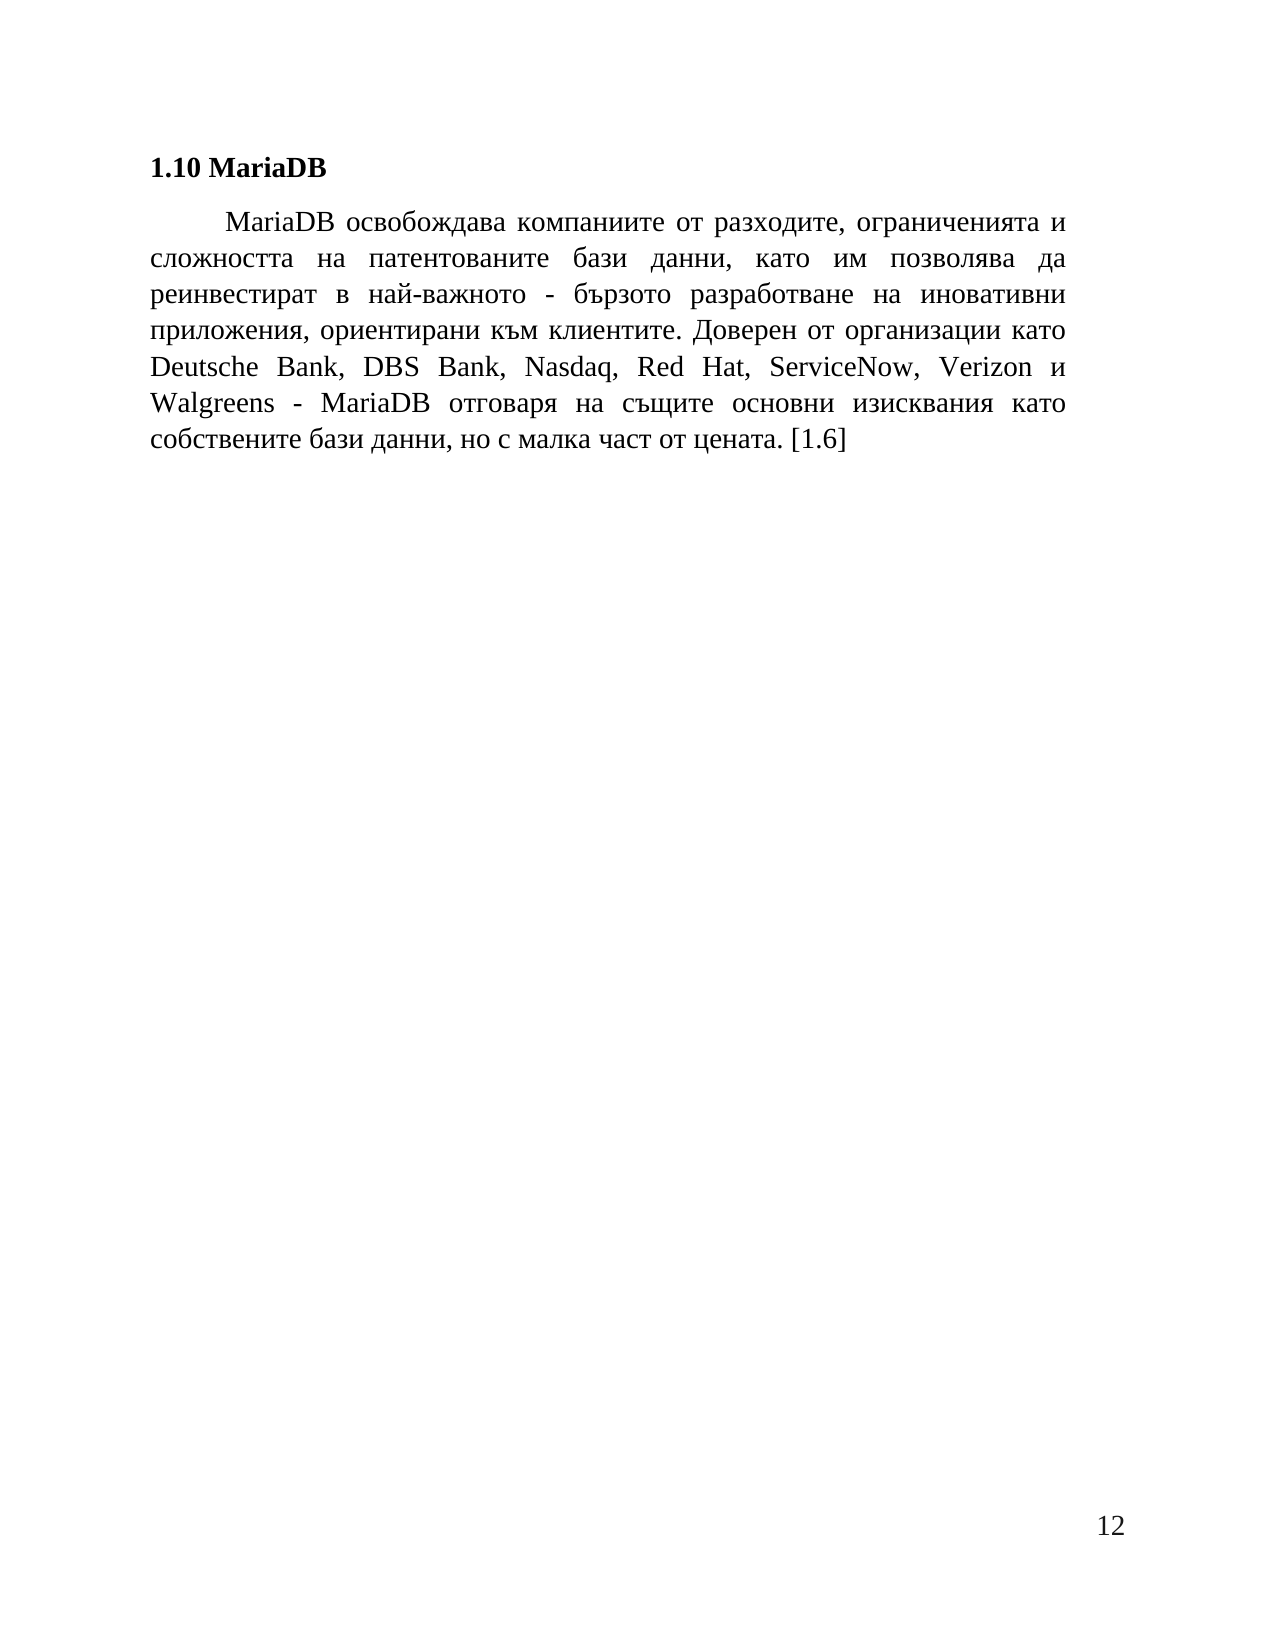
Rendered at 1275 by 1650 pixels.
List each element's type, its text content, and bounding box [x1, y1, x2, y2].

text MariaDB освобождава компаниите от разходите, ограниченията и сложността на патентованите бази данни, като им позволява да реинвестират в най-важното - бързото разработване на иновативни приложения, ориентирани към клиентите. Доверен от организации като Deutsche Bank, DBS Bank, Nasdaq, Red Hat, ServiceNow, Verizon и Walgreens - MariaDB отговаря на същите основни изисквания като собствените бази данни, но с малка част от цената. [1.6] [150, 418, 1067, 454]
text MariaDB освобождава компаниите от разходите, ограниченията и сложността на патентованите бази данни, като им позволява да реинвестират в най-важното - бързото разработване на иновативни приложения, ориентирани към клиентите. Доверен от организации като Deutsche Bank, DBS Bank, Nasdaq, Red Hat, ServiceNow, Verizon и Walgreens - MariaDB отговаря на същите основни изисквания като собствените бази данни, но с малка част от цената. [1.6] [150, 204, 1067, 240]
text 1.10 MariaDB [150, 150, 1125, 183]
